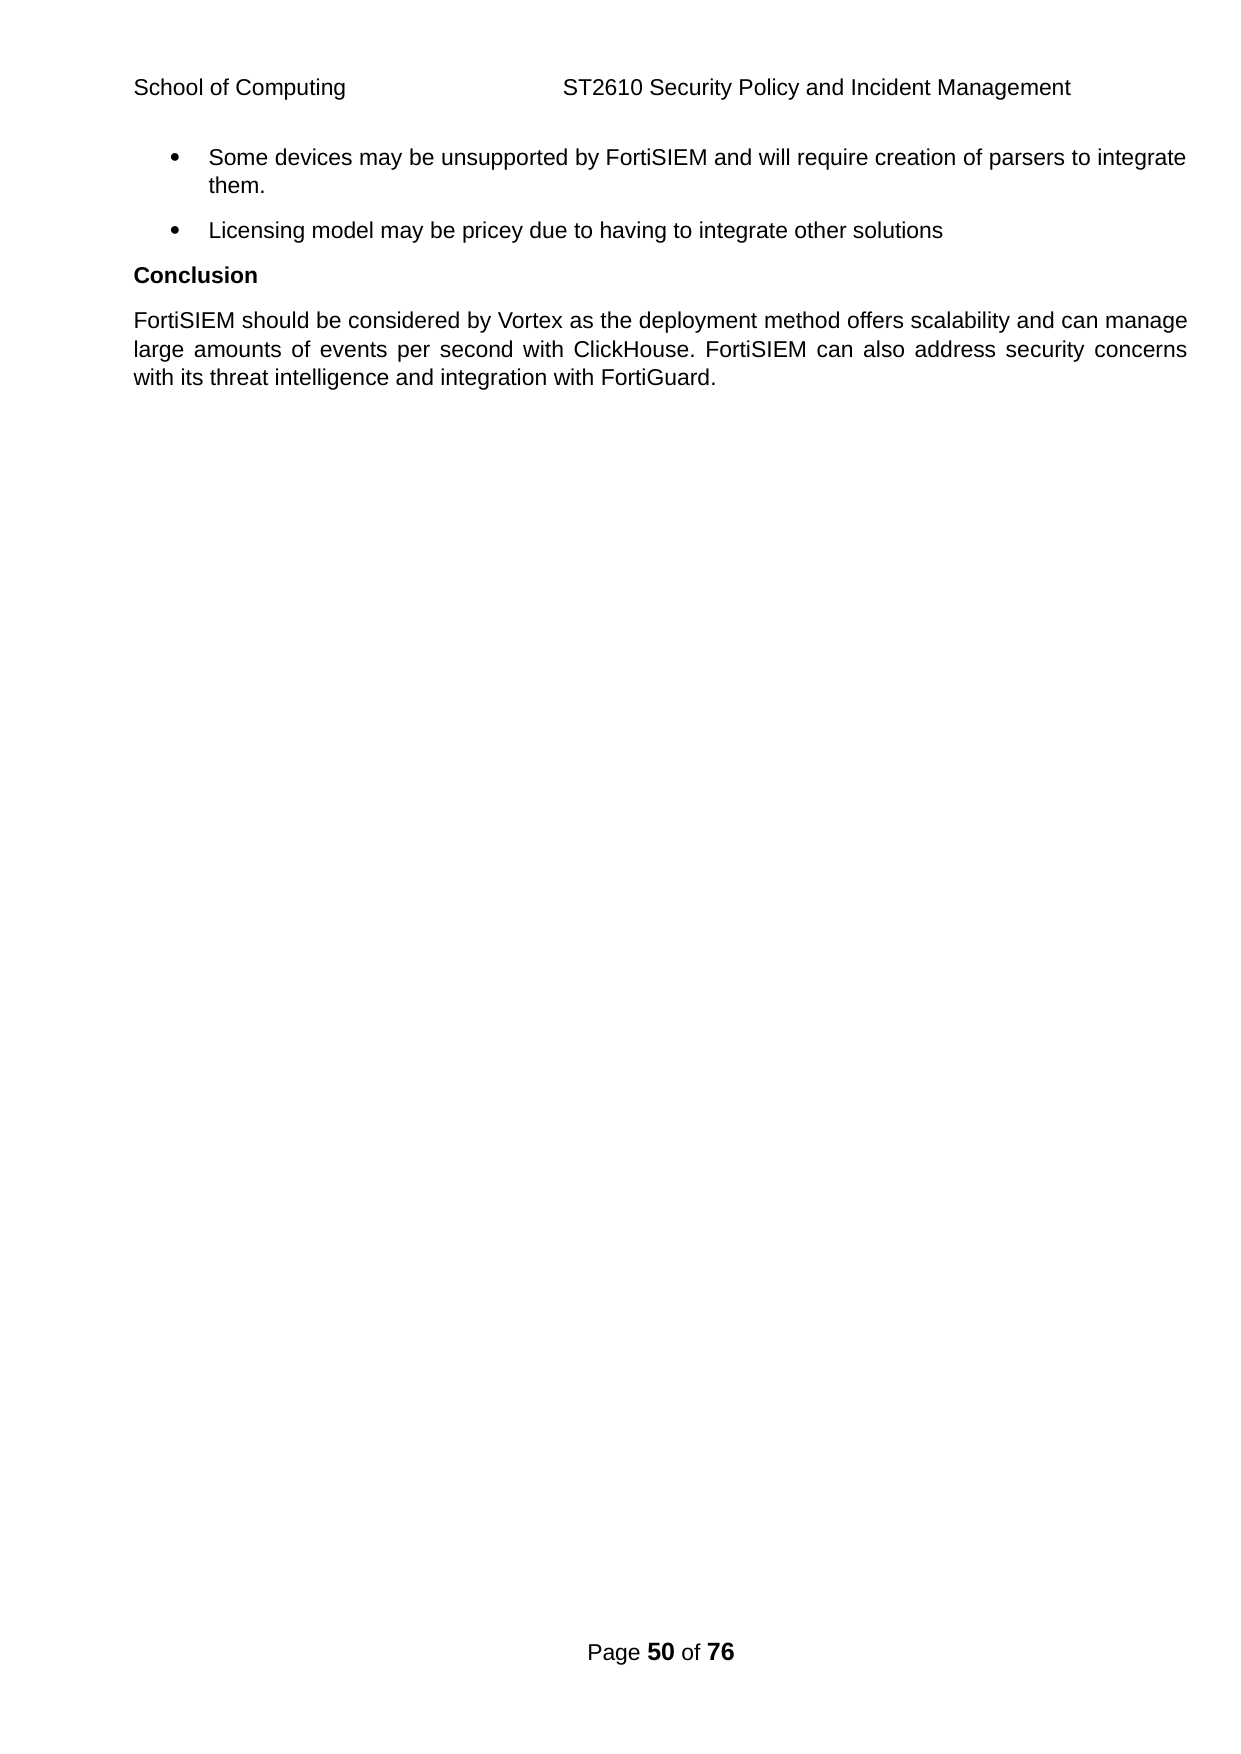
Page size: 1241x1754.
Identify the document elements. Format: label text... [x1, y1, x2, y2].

list Licensing model may be pricey due to having to integrate other solutions [171, 217, 1188, 244]
text FortiSIEM should be considered by Vortex as the deployment method offers scalability and can manage large amounts of events per second with ClickHouse. FortiSIEM can also address security concerns with its threat intelligence and integration with FortiGuard. [133, 307, 1188, 391]
list Some devices may be unsupported by FortiSIEM and will require creation of parsers to integrate them. [171, 144, 1188, 198]
text Conclusion [133, 262, 1188, 289]
